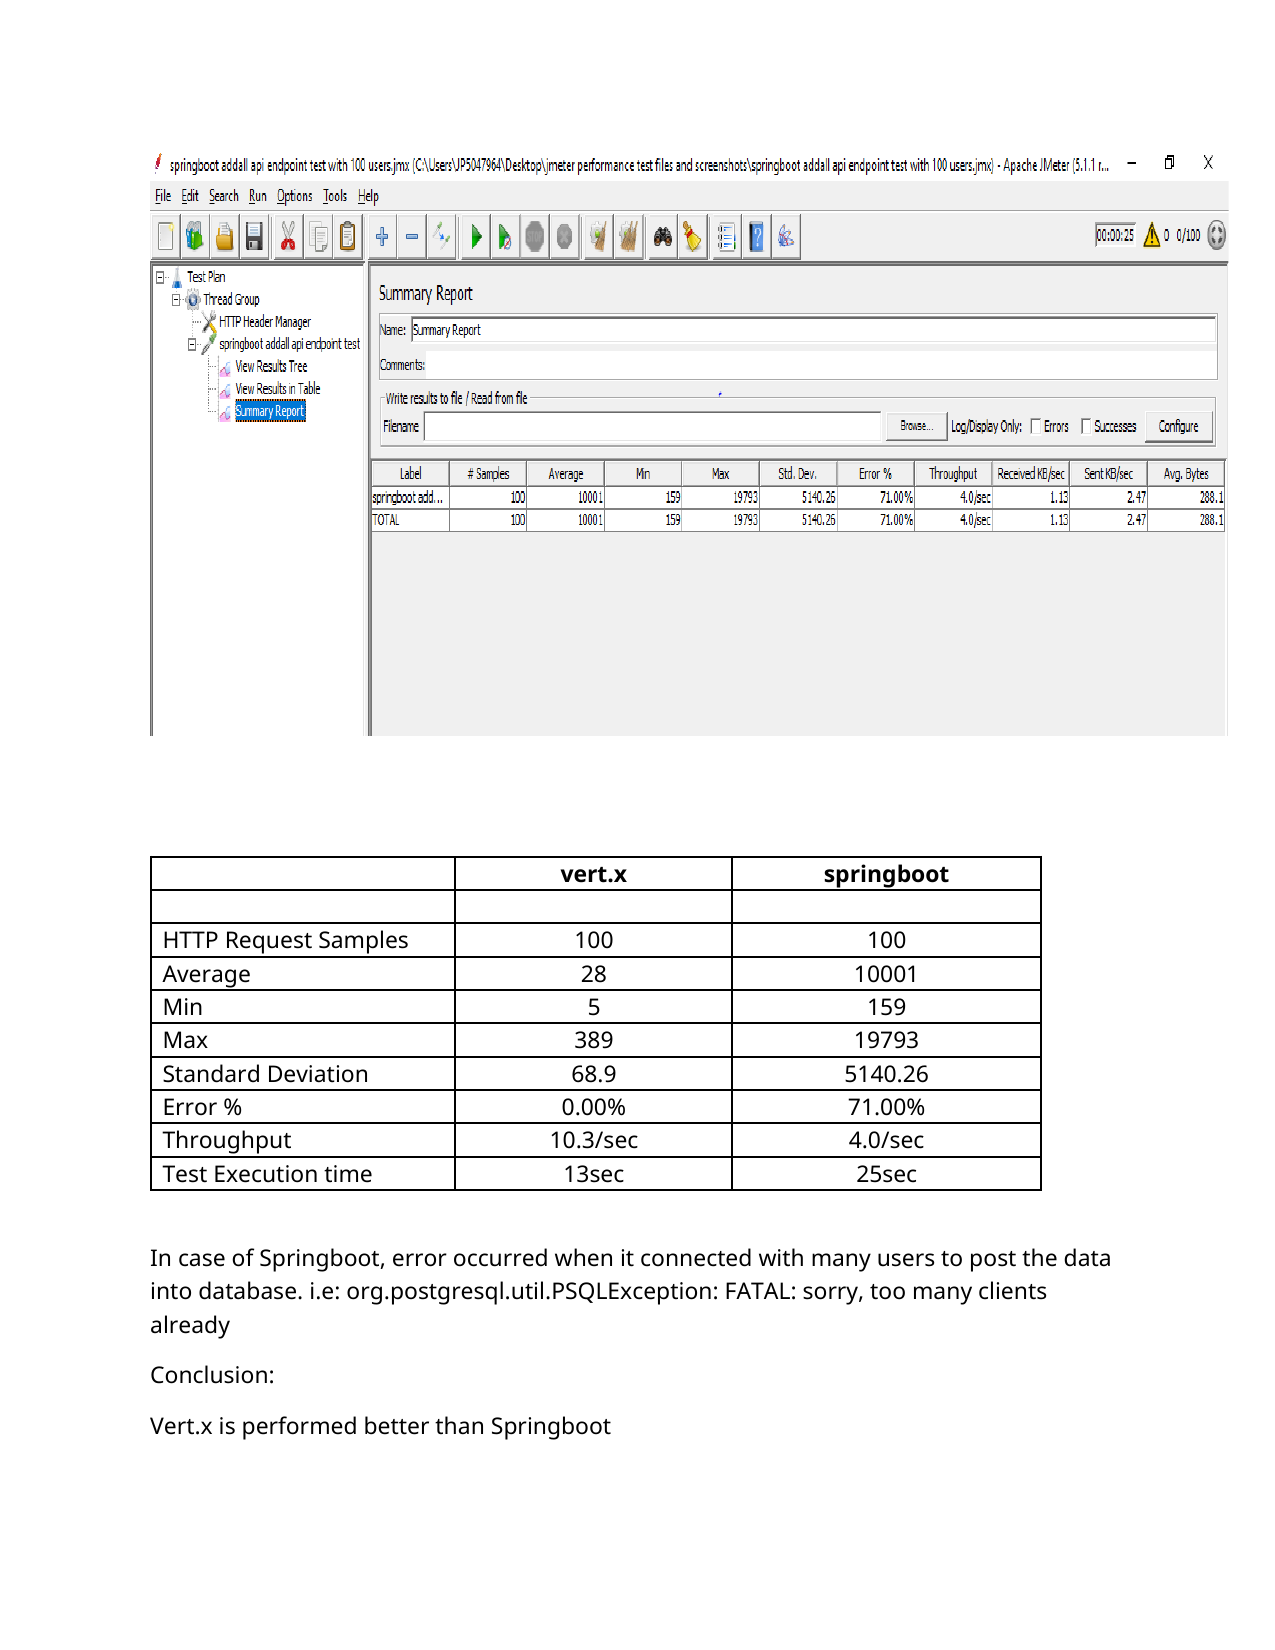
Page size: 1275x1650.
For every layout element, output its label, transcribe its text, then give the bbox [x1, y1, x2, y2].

table_cell [733, 891, 1040, 922]
table_cell 5 [456, 991, 731, 1022]
picture [150, 150, 1229, 736]
table_cell 13sec [456, 1158, 731, 1189]
table_cell Throughput [152, 1124, 454, 1156]
table_cell 0.00% [456, 1091, 731, 1122]
table_cell 159 [733, 991, 1040, 1022]
table_cell 389 [456, 1024, 731, 1056]
table_cell 10.3/sec [456, 1124, 731, 1156]
text In case of Springboot, error occurred when it connected with many users to post the data into database. i.e: org.postgresql.util.PSQLException: FATAL: sorry, too many clients already [150, 1241, 1125, 1340]
table_cell Max [152, 1024, 454, 1056]
table_cell 10001 [733, 958, 1040, 989]
table_header vert.x [456, 858, 731, 889]
table_cell 28 [456, 958, 731, 989]
table_cell 4.0/sec [733, 1124, 1040, 1156]
table_cell Error % [152, 1091, 454, 1122]
table_cell 100 [733, 924, 1040, 956]
table_cell 5140.26 [733, 1058, 1040, 1089]
table_header springboot [733, 858, 1040, 889]
table_header [152, 858, 454, 889]
table_cell 25sec [733, 1158, 1040, 1189]
table_cell Min [152, 991, 454, 1022]
table_cell 19793 [733, 1024, 1040, 1056]
table_cell [456, 891, 731, 922]
text Conclusion: [150, 1359, 1125, 1391]
table_cell Average [152, 958, 454, 989]
table_cell Standard Deviation [152, 1058, 454, 1089]
table_cell [152, 891, 454, 922]
table_cell HTTP Request Samples [152, 924, 454, 956]
text Vert.x is performed better than Springboot [150, 1410, 1125, 1441]
table_cell Test Execution time [152, 1158, 454, 1189]
table_cell 100 [456, 924, 731, 956]
table_cell 71.00% [733, 1091, 1040, 1122]
table_cell 68.9 [456, 1058, 731, 1089]
